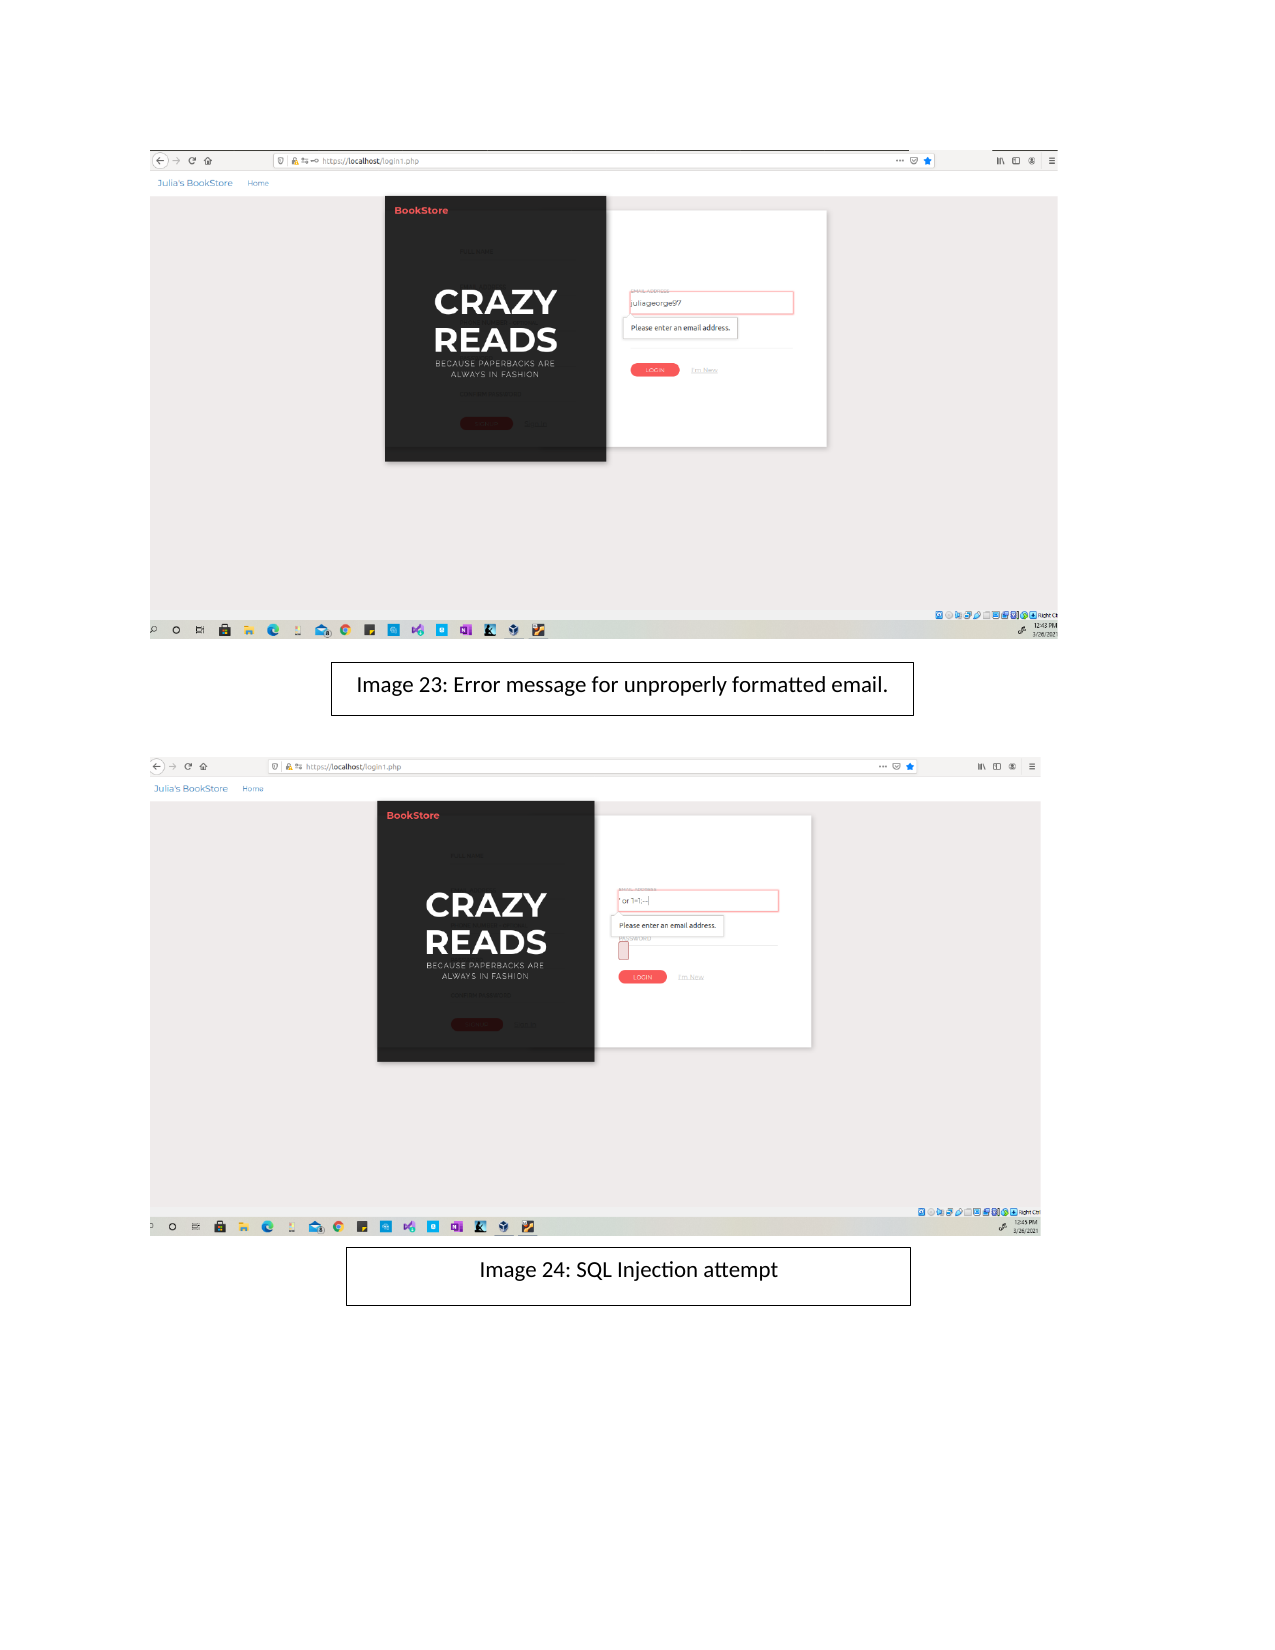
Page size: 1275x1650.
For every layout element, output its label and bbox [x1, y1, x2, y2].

picture [150, 150, 1058, 639]
picture [150, 757, 1041, 1236]
